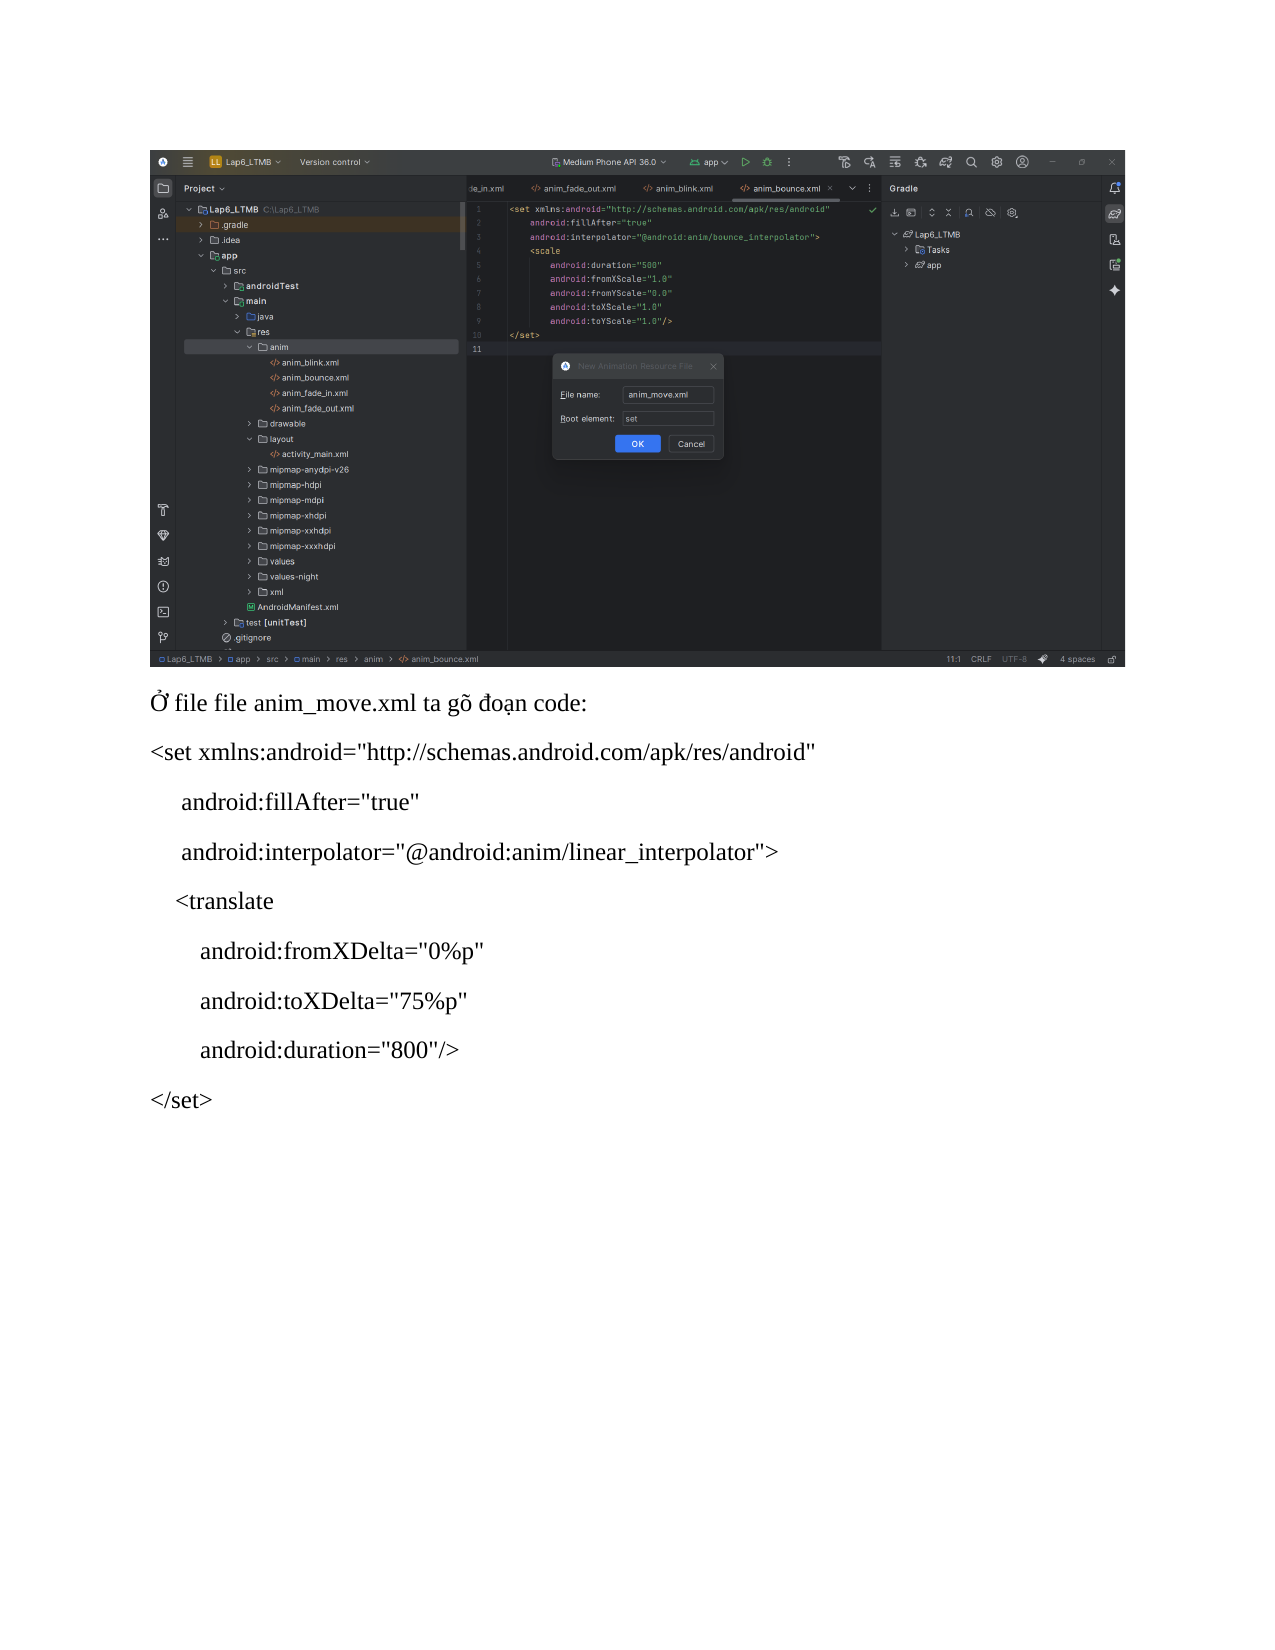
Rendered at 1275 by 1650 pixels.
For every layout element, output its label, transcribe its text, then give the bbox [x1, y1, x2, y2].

text Ở file file anim_move.xml ta gõ đoạn code: [150, 688, 1125, 716]
text <set xmlns:android="http://schemas.android.com/apk/res/android" [150, 737, 1125, 766]
text android:fillAfter="true" [150, 787, 1125, 816]
text android:duration="800"/> [150, 1035, 1125, 1064]
text android:interpolator="@android:anim/linear_interpolator"> [150, 837, 1125, 865]
text android:toXDelta="75%p" [150, 986, 1125, 1014]
text <translate [150, 886, 1125, 915]
picture [150, 150, 1125, 667]
text </set> [150, 1085, 1125, 1114]
text android:fromXDelta="0%p" [150, 936, 1125, 965]
